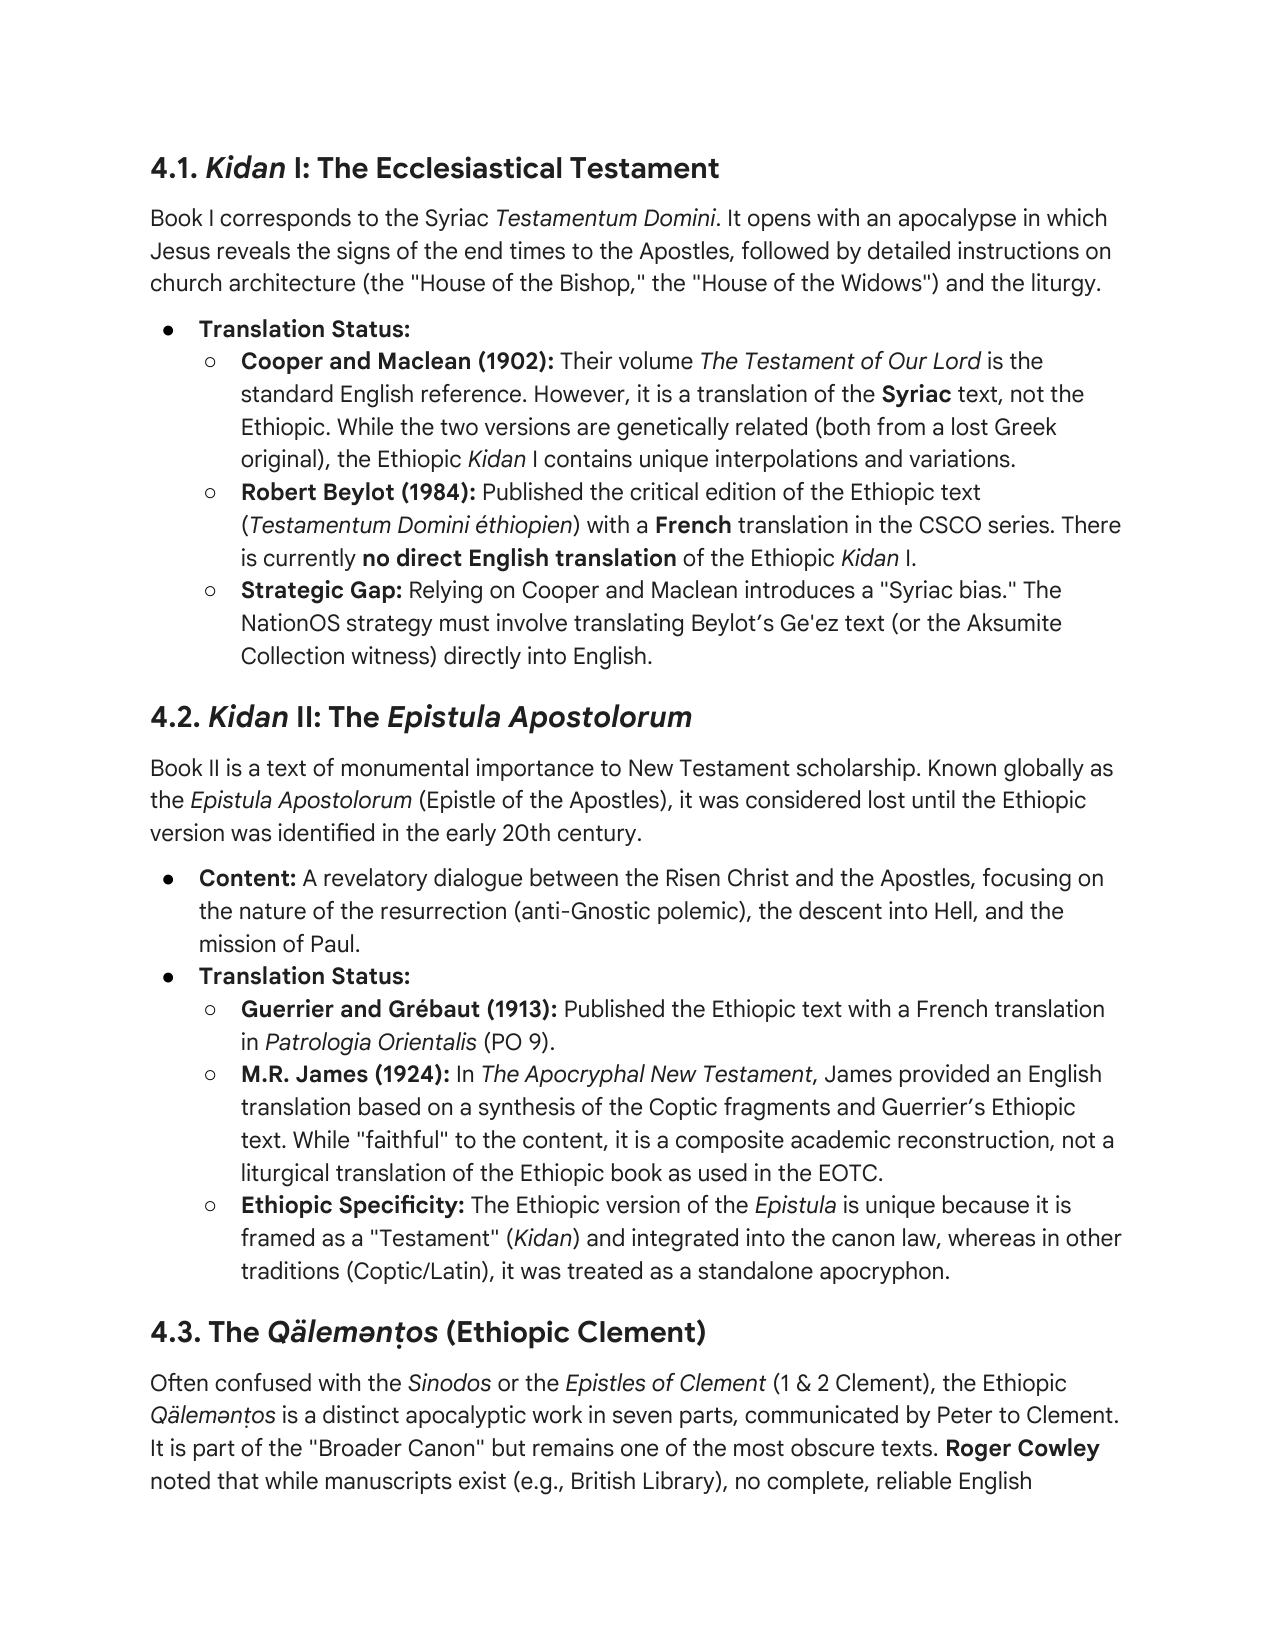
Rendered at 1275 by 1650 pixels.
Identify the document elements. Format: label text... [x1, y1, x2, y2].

list Content: A revelatory dialogue between the Risen Christ and the Apostles, focusing on the nature of the resurrection (anti-Gnostic polemic), the descent into Hell, and the mission of Paul. [161, 864, 1125, 958]
list Robert Beylot (1984): Published the critical edition of the Ethiopic text (Testamentum Domini éthiopien) with a French translation in the CSCO series. There is currently no direct English translation of the Ethiopic Kidan I. [203, 478, 1125, 572]
list M.R. James (1924): In The Apocryphal New Testament, James provided an English translation based on a synthesis of the Coptic fragments and Guerrier’s Ethiopic text. While "faithful" to the content, it is a composite academic reconstruction, not a liturgical translation of the Ethiopic book as used in the EOTC. [203, 1061, 1125, 1187]
text Book I corresponds to the Syriac Testamentum Domini. It opens with an apocalypse in which Jesus reveals the signs of the end times to the Apostles, followed by detailed instructions on church architecture (the "House of the Bishop," the "House of the Widows") and the liturgy. [150, 204, 1125, 298]
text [150, 1369, 1125, 1496]
subtitle 4.1. Kidan I: The Ecclesiastical Testament [150, 150, 1125, 187]
list Ethiopic Specificity: The Ethiopic version of the Epistula is unique because it is framed as a "Testament" (Kidan) and integrated into the canon law, whereas in other traditions (Coptic/Latin), it was treated as a standalone apocryphon. [203, 1191, 1125, 1286]
list Translation Status: [161, 962, 1125, 991]
list Cooper and Maclean (1902): Their volume The Testament of Our Lord is the standard English reference. However, it is a translation of the Syriac text, not the Ethiopic. While the two versions are genetically related (both from a lost Greek original), the Ethiopic Kidan I contains unique interpolations and variations. [203, 347, 1125, 474]
list Translation Status: [161, 315, 1125, 343]
list Strategic Gap: Relying on Cooper and Maclean introduces a "Syriac bias." The NationOS strategy must involve translating Beylot’s Ge'ez text (or the Aksumite Collection witness) directly into English. [203, 576, 1125, 671]
subtitle 4.2. Kidan II: The Epistula Apostolorum [150, 699, 1125, 736]
subtitle 4.3. The Qälemənṭos (Ethiopic Clement) [150, 1314, 1125, 1351]
list Guerrier and Grébaut (1913): Published the Ethiopic text with a French translation in Patrologia Orientalis (PO 9). [203, 995, 1125, 1057]
text Book II is a text of monumental importance to New Testament scholarship. Known globally as the Epistula Apostolorum (Epistle of the Apostles), it was considered lost until the Ethiopic version was identified in the early 20th century. [150, 754, 1125, 848]
